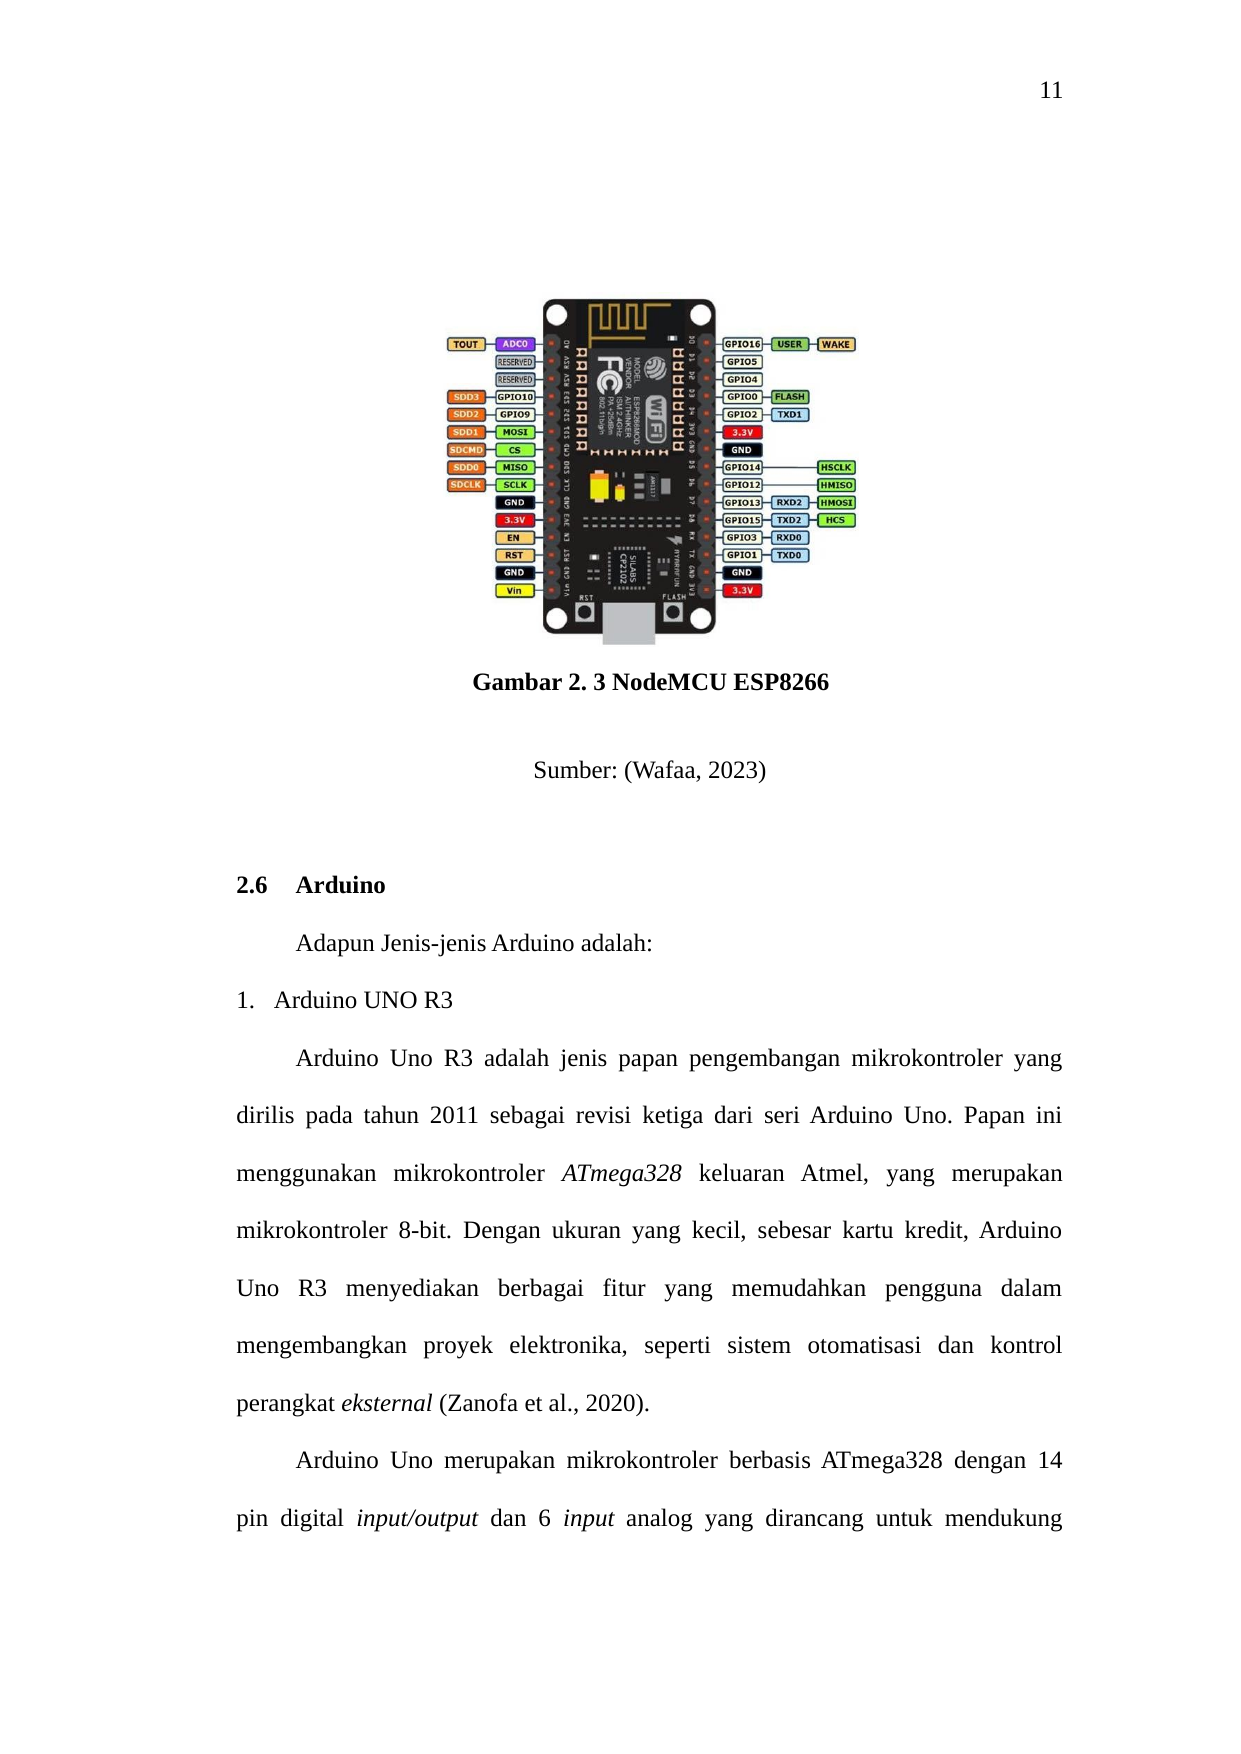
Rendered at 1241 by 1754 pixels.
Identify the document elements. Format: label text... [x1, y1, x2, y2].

picture [442, 292, 859, 647]
list Arduino UNO R3 [236, 986, 1063, 1014]
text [236, 1446, 1063, 1532]
text Arduino Uno R3 adalah jenis papan pengembangan mikrokontroler yang dirilis pada tahun 2011 sebagai revisi ketiga dari seri Arduino Uno. Papan ini menggunakan mikrokontroler ATmega328 keluaran Atmel, yang merupakan mikrokontroler 8-bit. Dengan ukuran yang kecil, sebesar kartu kredit, Arduino Uno R3 menyediakan berbagai fitur yang memudahkan pengguna dalam mengembangkan proyek elektronika, seperti sistem otomatisasi dan kontrol perangkat eksternal (Zanofa et al., 2020). [236, 1043, 1063, 1417]
subtitle 2.6 Arduino [236, 871, 1063, 899]
text Adapun Jenis-jenis Arduino adalah: [236, 928, 1063, 957]
